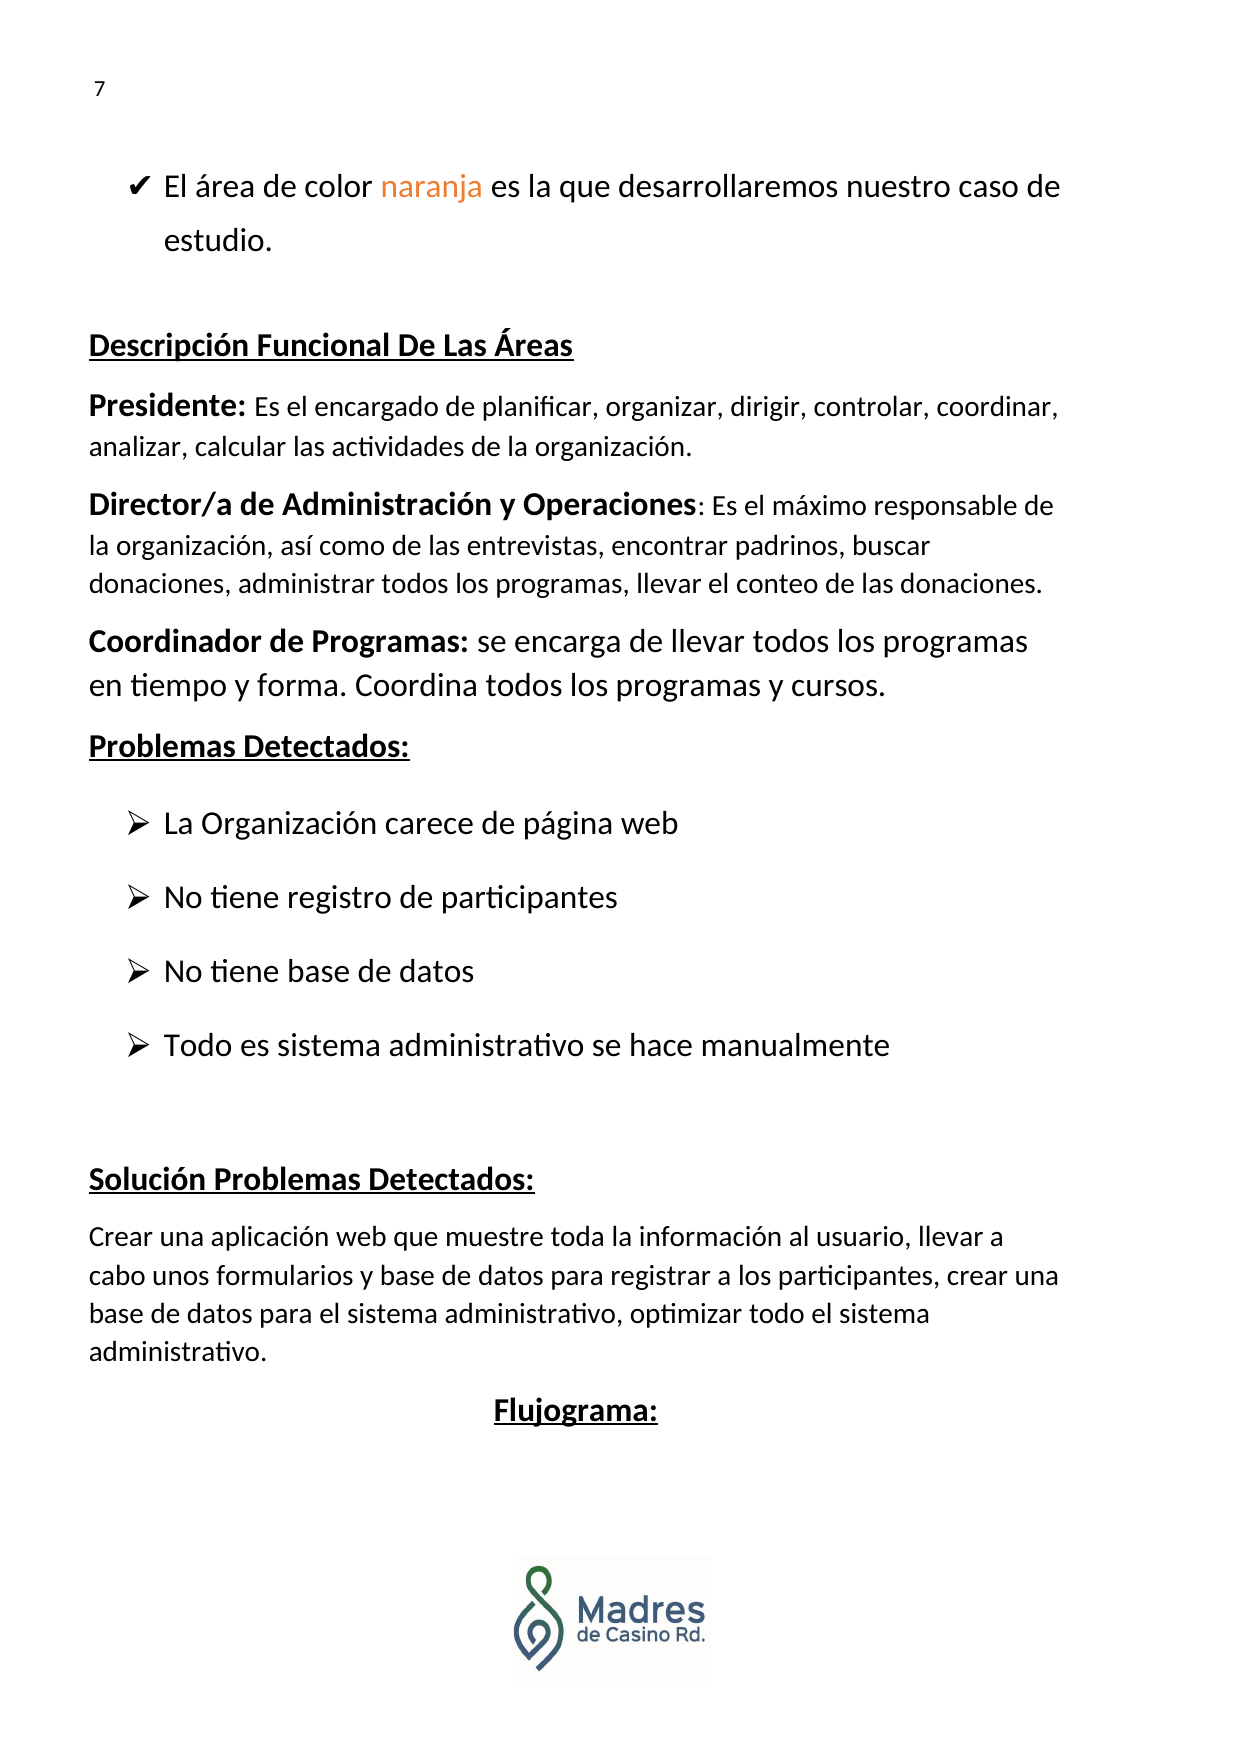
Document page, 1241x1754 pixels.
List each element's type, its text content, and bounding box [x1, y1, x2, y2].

text Presidente: Es el encargado de planificar, organizar, dirigir, controlar, coordinar, analizar, calcular las actividades de la organización. [88, 384, 1063, 463]
list Todo es sistema administrativo se hace manualmente [126, 1007, 1063, 1075]
text Coordinador de Programas: se encarga de llevar todos los programas en tiempo y forma. Coordina todos los programas y cursos. [88, 620, 1063, 705]
list No tiene base de datos [126, 933, 1063, 1001]
text Crear una aplicación web que muestre toda la información al usuario, llevar a cabo unos formularios y base de datos para registrar a los participantes, crear una base de datos para el sistema administrativo, optimizar todo el sistema administrativo. [88, 1218, 1063, 1369]
text Director/a de Administración y Operaciones: Es el máximo responsable de la organización, así como de las entrevistas, encontrar padrinos, buscar donaciones, administrar todos los programas, llevar el conteo de las donaciones. [88, 483, 1063, 601]
list No tiene registro de participantes [126, 859, 1063, 927]
list El área de color naranja es la que desarrollaremos nuestro caso de estudio. [126, 148, 1063, 260]
text Flujograma: [88, 1389, 1063, 1429]
text Solución Problemas Detectados: [88, 1158, 1063, 1198]
text Problemas Detectados: [88, 725, 1063, 765]
picture [513, 1556, 712, 1681]
text Descripción Funcional De Las Áreas [88, 324, 1063, 364]
list La Organización carece de página web [126, 785, 1063, 854]
